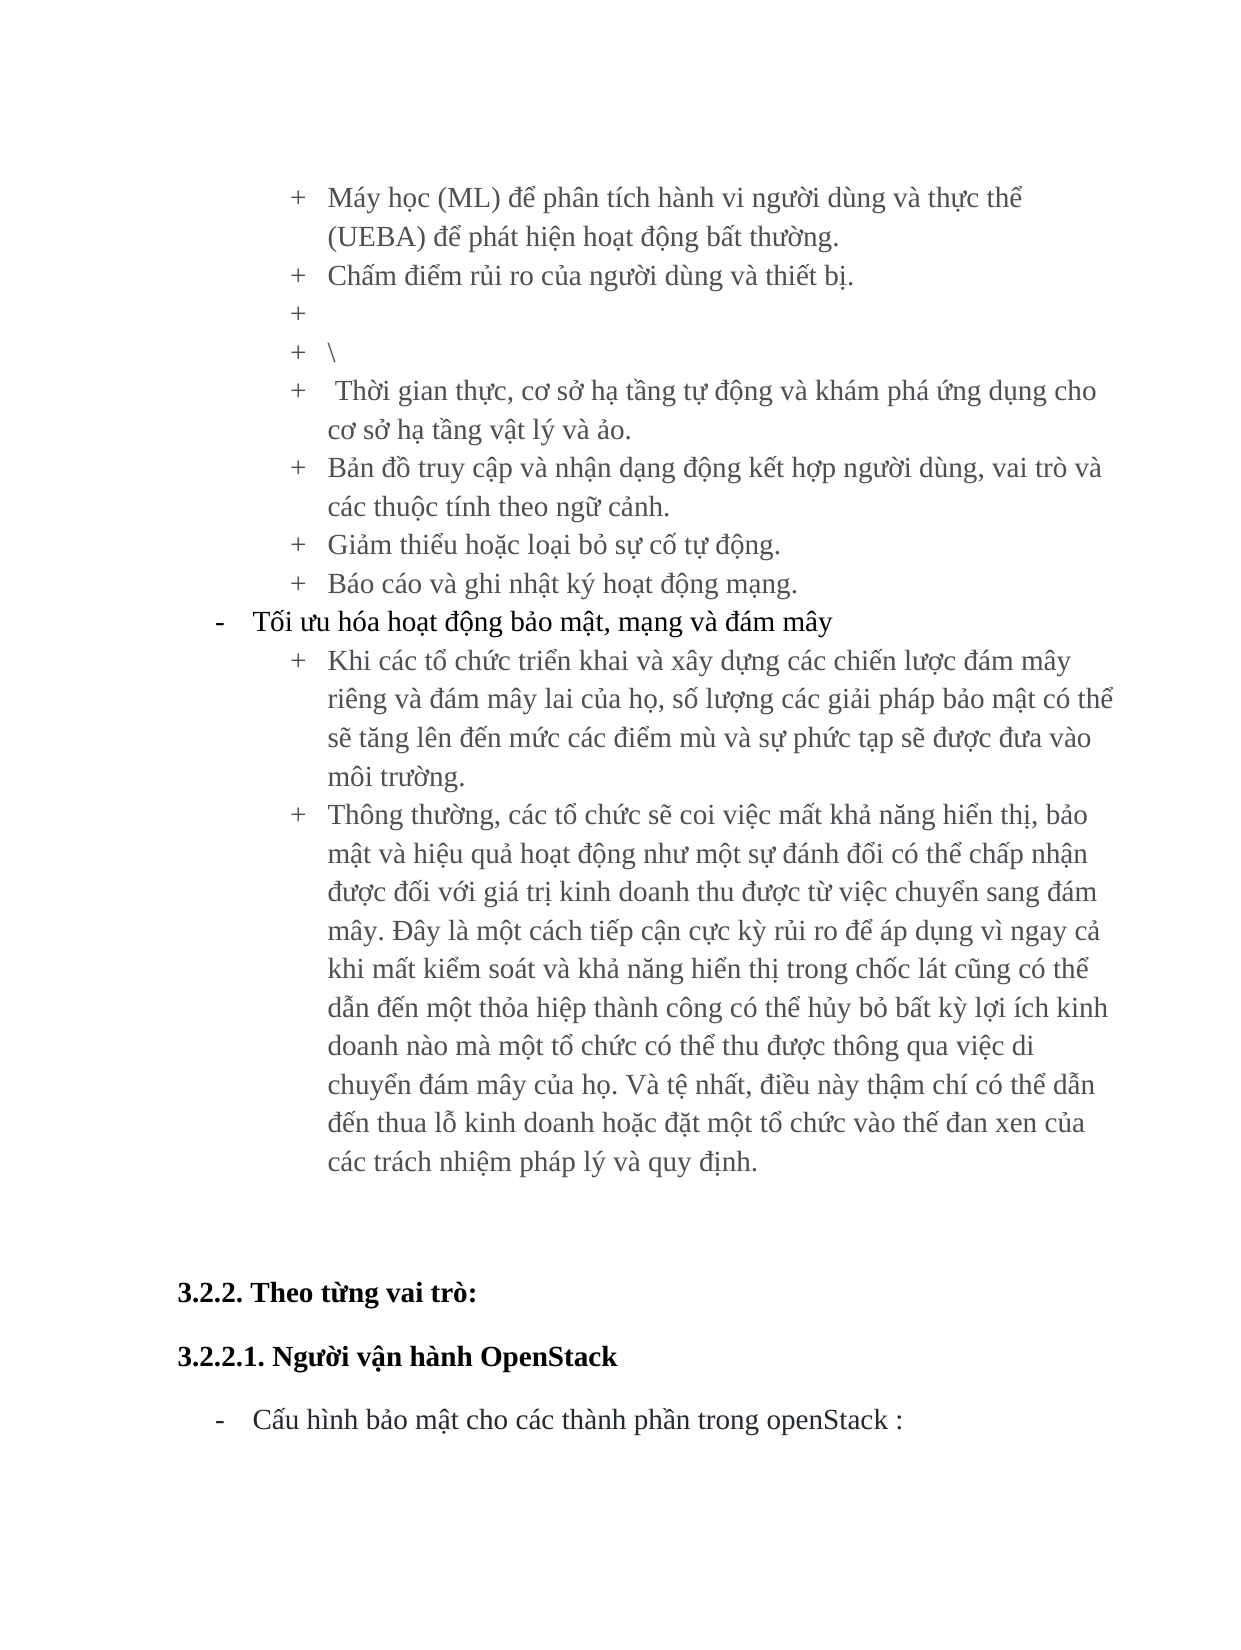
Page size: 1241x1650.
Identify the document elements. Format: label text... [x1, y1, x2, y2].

subtitle Giảm thiểu hoặc loại bỏ sự cố tự động. [290, 527, 1122, 561]
subtitle Cấu hình bảo mật cho các thành phần trong openStack : [215, 1402, 1122, 1436]
subtitle Chấm điểm rủi ro của người dùng và thiết bị. [290, 258, 1122, 291]
subtitle 3.2.2. Theo từng vai trò: [177, 1275, 1122, 1309]
subtitle Máy học (ML) để phân tích hành vi người dùng và thực thể (UEBA) để phát hiện hoạt động bất thường. [290, 181, 1122, 253]
subtitle Báo cáo và ghi nhật ký hoạt động mạng. [290, 566, 1122, 599]
subtitle \ [290, 335, 1122, 368]
subtitle Tối ưu hóa hoạt động bảo mật, mạng và đám mây [215, 604, 1122, 638]
subtitle 3.2.2.1. Người vận hành OpenStack [177, 1339, 1122, 1372]
subtitle Bản đồ truy cập và nhận dạng động kết hợp người dùng, vai trò và các thuộc tính theo ngữ cảnh. [290, 450, 1122, 522]
subtitle Thông thường, các tổ chức sẽ coi việc mất khả năng hiển thị, bảo mật và hiệu quả hoạt động như một sự đánh đổi có thể chấp nhận được đối với giá trị kinh doanh thu được từ việc chuyển sang đám mây. Đây là một cách tiếp cận cực kỳ rủi ro để áp dụng vì ngay cả khi mất kiểm soát và khả năng hiển thị trong chốc lát cũng có thể dẫn đến một thỏa hiệp thành công có thể hủy bỏ bất kỳ lợi ích kinh doanh nào mà một tổ chức có thể thu được thông qua việc di chuyển đám mây của họ. Và tệ nhất, điều này thậm chí có thể dẫn đến thua lỗ kinh doanh hoặc đặt một tổ chức vào thế đan xen của các trách nhiệm pháp lý và quy định. [290, 797, 1122, 1178]
subtitle Khi các tổ chức triển khai và xây dựng các chiến lược đám mây riêng và đám mây lai của họ, số lượng các giải pháp bảo mật có thể sẽ tăng lên đến mức các điểm mù và sự phức tạp sẽ được đưa vào môi trường. [290, 643, 1122, 792]
subtitle Thời gian thực, cơ sở hạ tầng tự động và khám phá ứng dụng cho cơ sở hạ tầng vật lý và ảo. [290, 373, 1122, 445]
